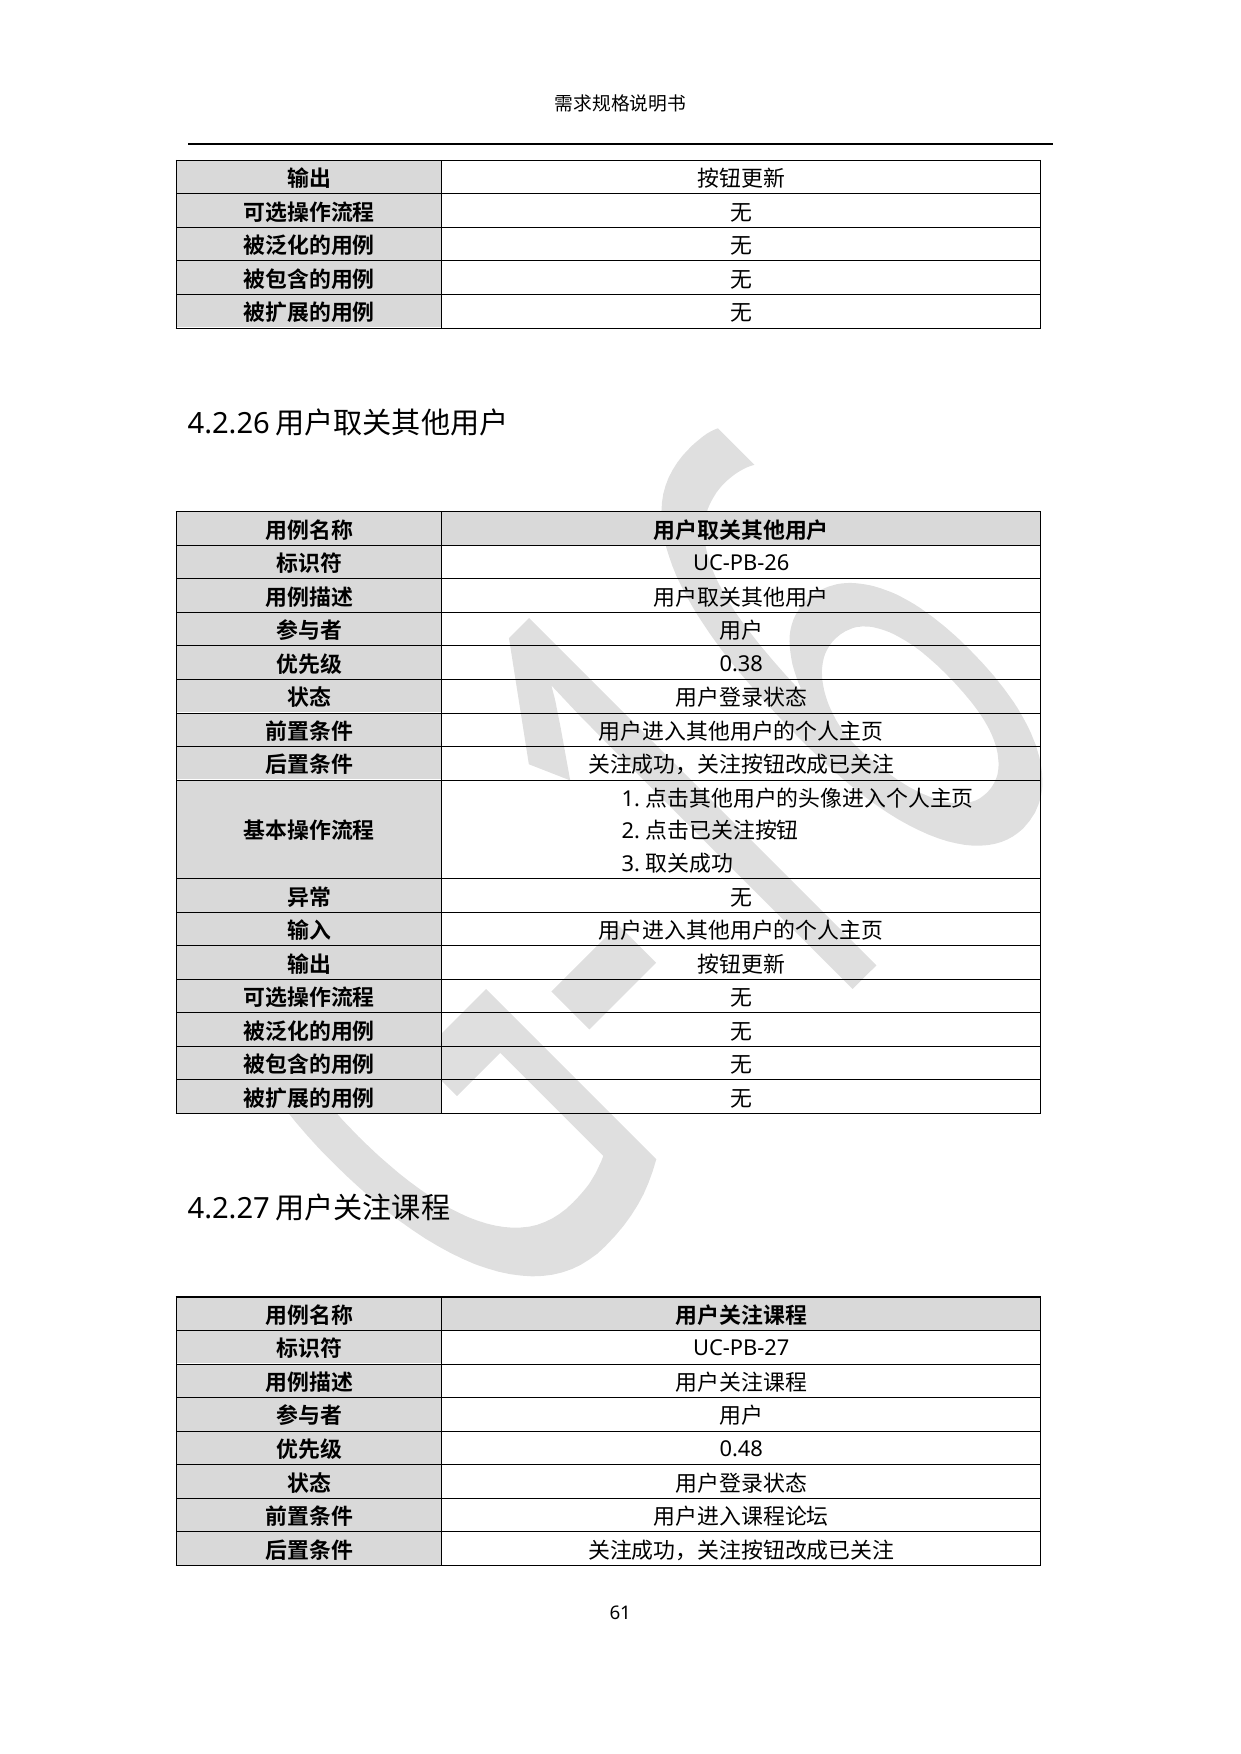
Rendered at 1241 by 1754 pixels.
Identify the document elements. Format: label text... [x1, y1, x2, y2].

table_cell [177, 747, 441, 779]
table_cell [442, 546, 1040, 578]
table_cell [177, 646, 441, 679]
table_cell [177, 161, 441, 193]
subtitle 用户取关其他用户 [187, 388, 1053, 453]
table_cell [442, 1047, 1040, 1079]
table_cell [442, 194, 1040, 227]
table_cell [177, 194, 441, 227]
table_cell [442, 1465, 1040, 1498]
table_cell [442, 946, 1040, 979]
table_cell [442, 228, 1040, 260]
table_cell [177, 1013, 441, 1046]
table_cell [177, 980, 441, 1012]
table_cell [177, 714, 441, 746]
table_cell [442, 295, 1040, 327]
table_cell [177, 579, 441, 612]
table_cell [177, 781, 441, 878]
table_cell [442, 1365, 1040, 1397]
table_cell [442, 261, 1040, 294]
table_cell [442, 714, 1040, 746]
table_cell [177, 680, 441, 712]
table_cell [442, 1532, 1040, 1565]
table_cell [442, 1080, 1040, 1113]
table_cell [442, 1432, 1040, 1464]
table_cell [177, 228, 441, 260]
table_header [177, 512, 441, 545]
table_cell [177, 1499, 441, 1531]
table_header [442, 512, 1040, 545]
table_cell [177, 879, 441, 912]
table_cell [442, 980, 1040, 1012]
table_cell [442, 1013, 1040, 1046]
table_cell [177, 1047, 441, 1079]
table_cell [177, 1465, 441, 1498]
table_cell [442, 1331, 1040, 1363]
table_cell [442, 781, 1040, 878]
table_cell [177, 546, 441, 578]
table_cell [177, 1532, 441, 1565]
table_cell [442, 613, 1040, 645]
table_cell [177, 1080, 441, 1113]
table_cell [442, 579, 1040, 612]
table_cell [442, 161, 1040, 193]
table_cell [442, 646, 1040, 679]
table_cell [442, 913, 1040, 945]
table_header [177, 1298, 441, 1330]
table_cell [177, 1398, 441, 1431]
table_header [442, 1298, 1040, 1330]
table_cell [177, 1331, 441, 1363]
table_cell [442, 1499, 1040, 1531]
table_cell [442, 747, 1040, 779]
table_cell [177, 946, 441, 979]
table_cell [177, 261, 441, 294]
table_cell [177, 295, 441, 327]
subtitle 用户关注课程 [187, 1173, 1053, 1238]
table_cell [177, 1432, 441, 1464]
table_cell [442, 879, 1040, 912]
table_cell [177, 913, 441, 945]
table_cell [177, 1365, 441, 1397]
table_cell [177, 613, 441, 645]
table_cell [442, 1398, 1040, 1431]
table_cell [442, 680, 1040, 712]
